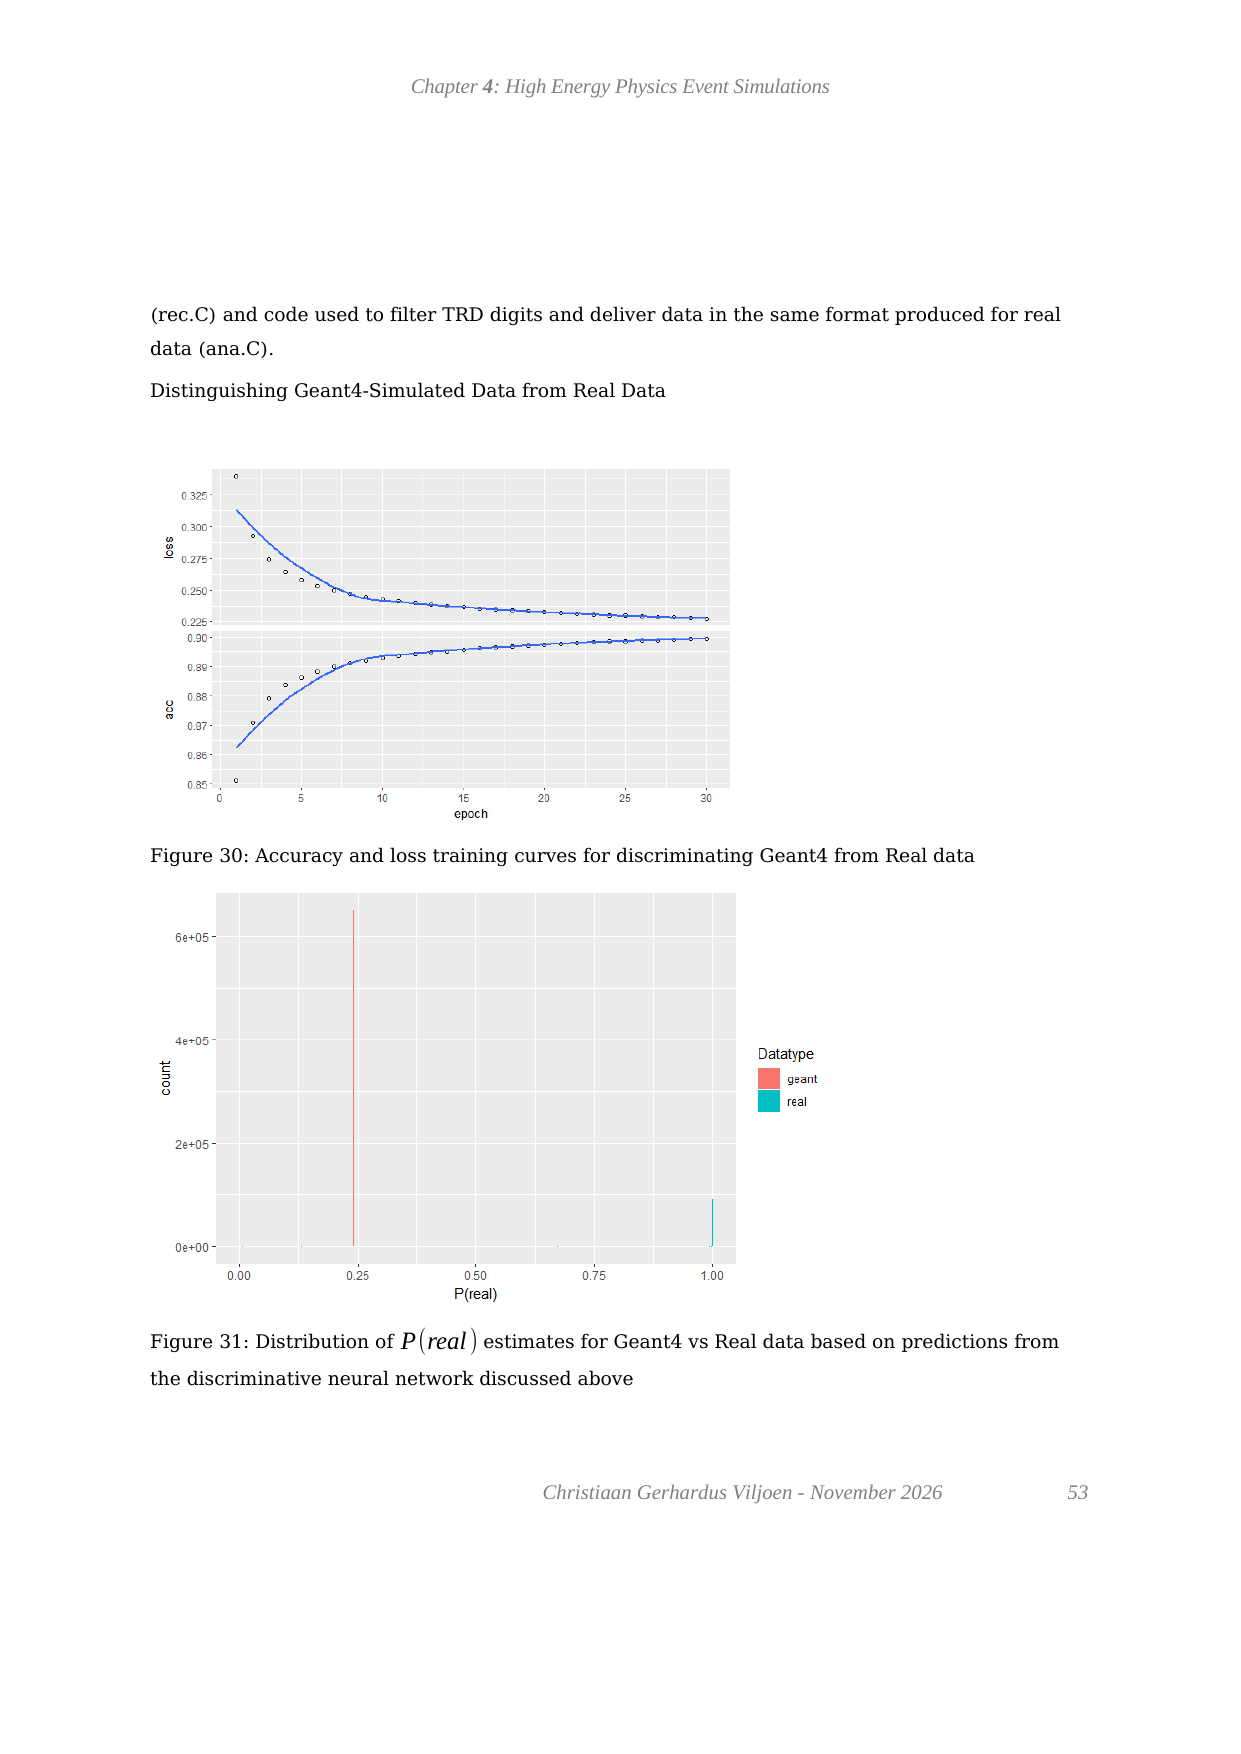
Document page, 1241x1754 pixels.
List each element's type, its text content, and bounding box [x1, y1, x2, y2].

text Distinguishing Geant4-Simulated Data from Real Data [150, 379, 1090, 402]
picture [150, 463, 736, 825]
picture [150, 886, 831, 1307]
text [150, 303, 1090, 359]
